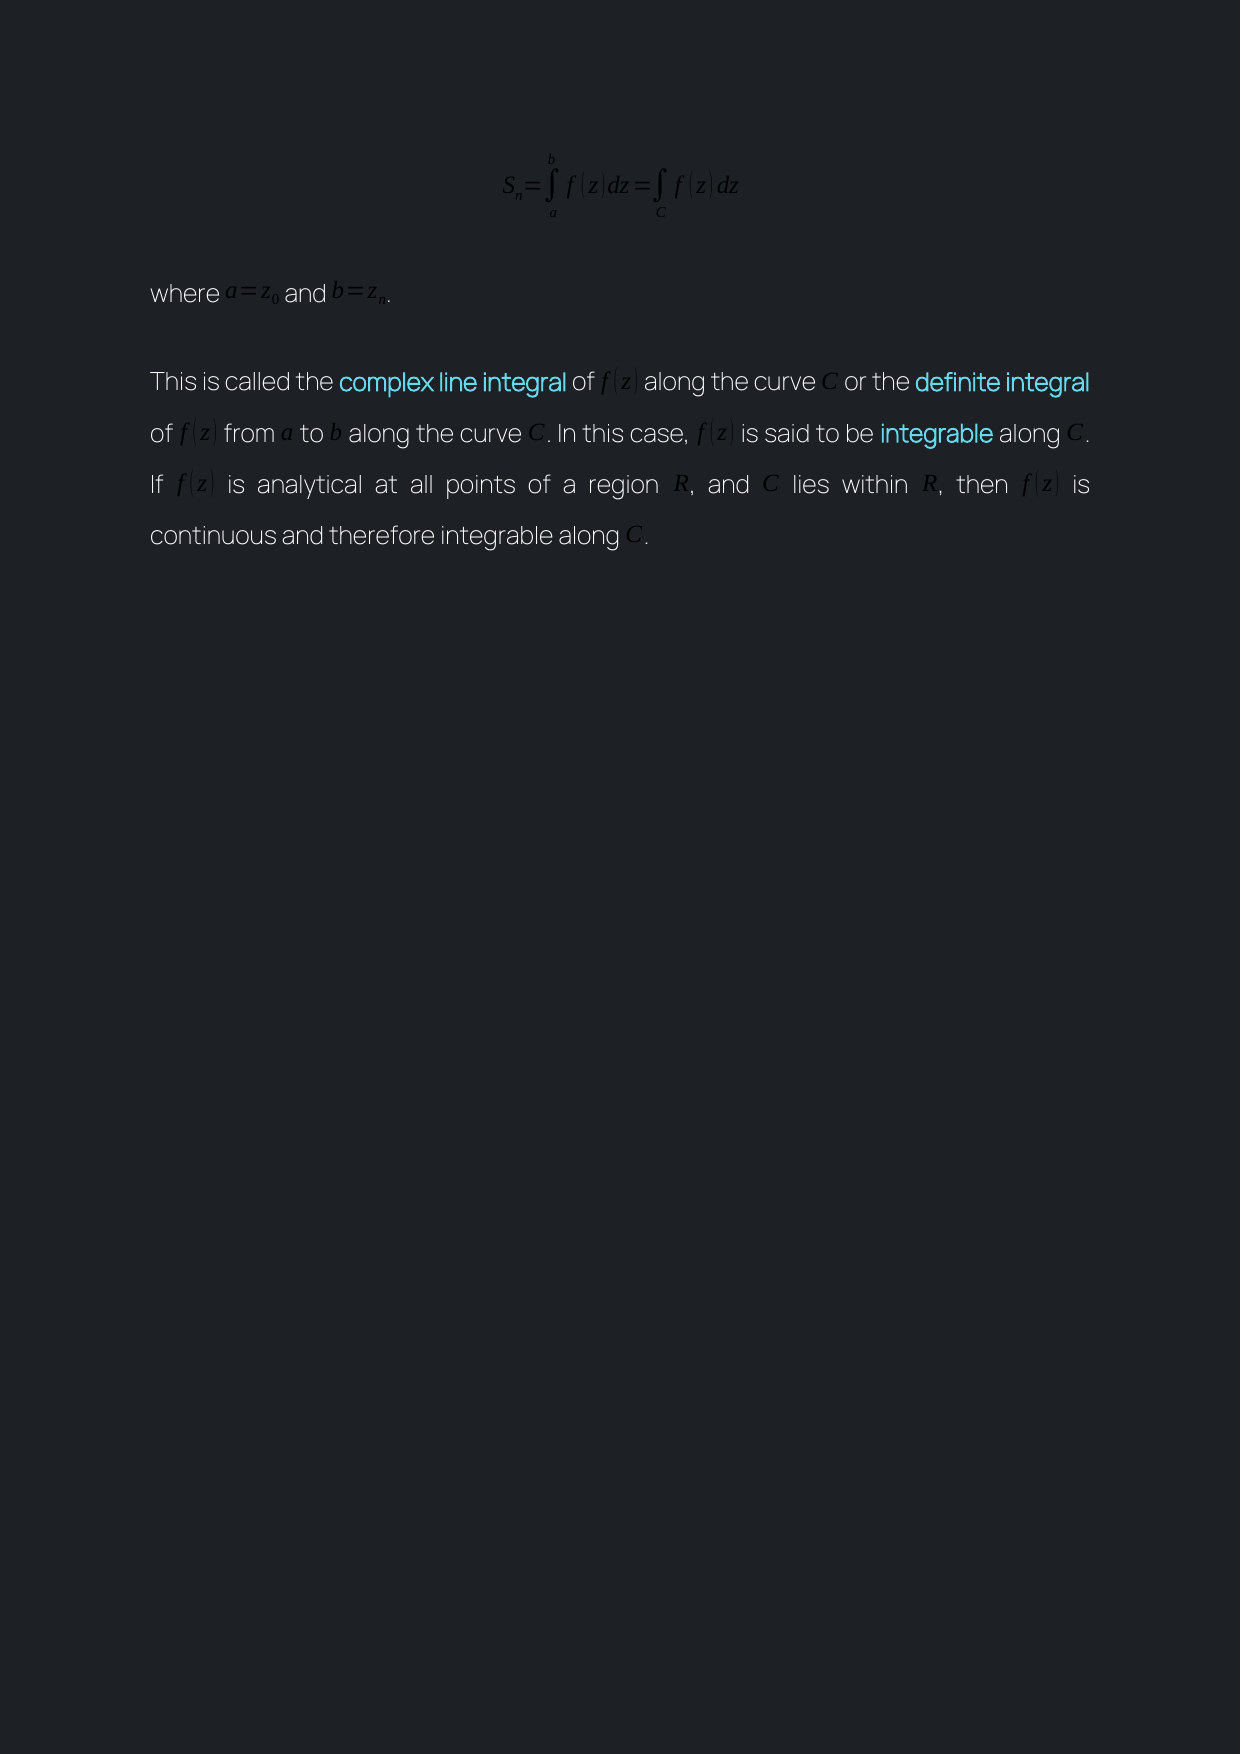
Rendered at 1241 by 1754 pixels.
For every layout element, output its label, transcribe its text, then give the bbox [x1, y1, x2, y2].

text where and . [150, 275, 1090, 309]
text This is called the complex line integral of along the curve or the definite integral of from to along the curve . In this case, is said to be integrable along . If is analytical at all points of a region , and lies within , then is continuous and therefore integrable along . [150, 364, 1090, 552]
